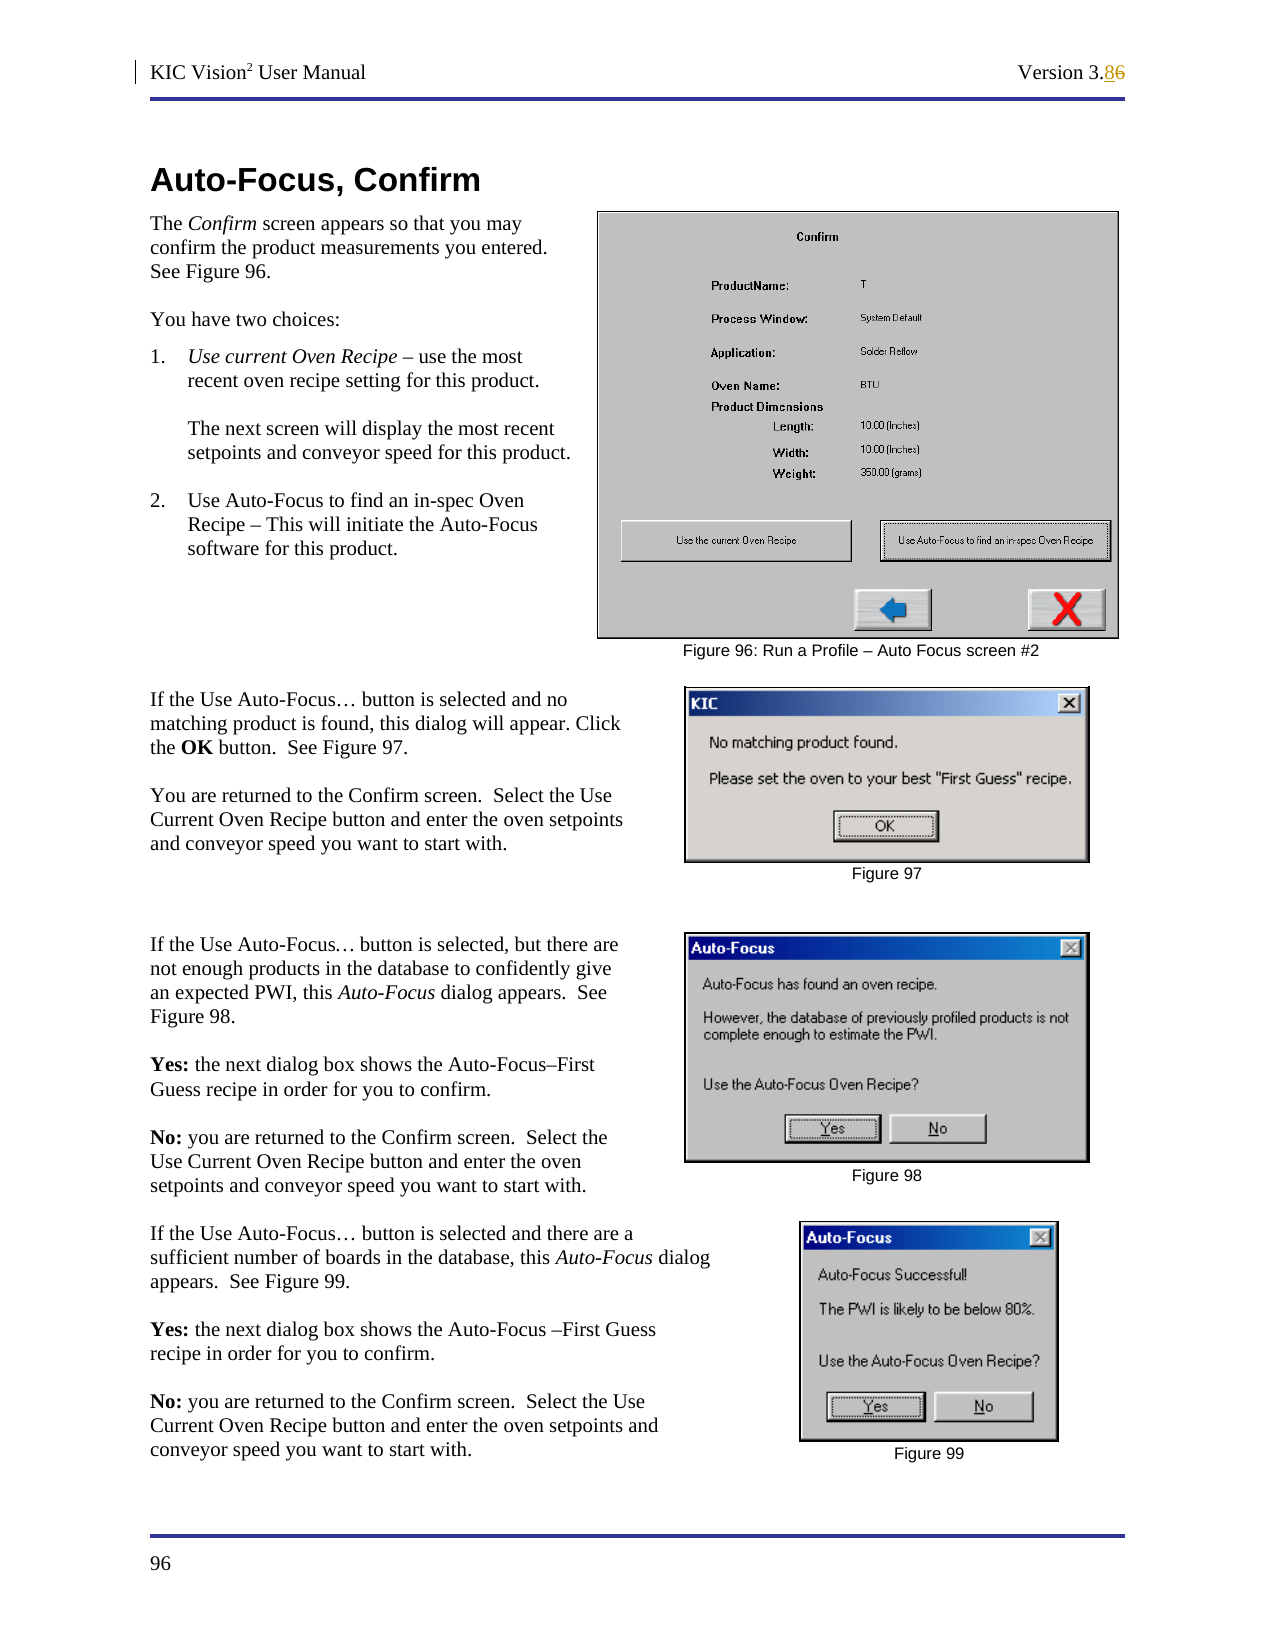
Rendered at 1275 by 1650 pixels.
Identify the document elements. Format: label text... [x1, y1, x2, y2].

table_header Figure 97 [638, 686, 1136, 932]
picture [801, 1222, 1057, 1440]
table_header If the Use Auto-Focus… button is selected and no matching product is found, this dialog will appear. Click the OK button. See Figure 97. You are returned to the Confirm screen. Select the Use Current Oven Recipe button and enter the oven setpoints and conveyor speed you want to start with. [139, 686, 637, 932]
table_cell If the Use Auto-Focus… button is selected, but there are not enough products in the database to confidently give an expected PWI, this Auto-Focus dialog appears. See Figure 98. Yes: the next dialog box shows the Auto-Focus–First Guess recipe in order for you to confirm. No: you are returned to the Confirm screen. Select the Use Current Oven Recipe button and enter the oven setpoints and conveyor speed you want to start with. [139, 932, 637, 1197]
table_cell Figure 98 [638, 932, 1136, 1197]
table_header The Confirm screen appears so that you may confirm the product measurements you entered. See Figure 96. You have two choices: Use current Oven Recipe – use the most recent oven recipe setting for this product. The next screen will display the most recent setpoints and conveyor speed for this product. Use Auto-Focus to find an in-spec Oven Recipe – This will initiate the Auto-Focus software for this product. [139, 211, 586, 662]
table_header Figure 96: Run a Profile – Auto Focus screen #2 [586, 211, 1136, 662]
table_header Figure 99 [722, 1221, 1136, 1465]
table_header If the Use Auto-Focus… button is selected and there are a sufficient number of boards in the database, this Auto-Focus dialog appears. See Figure 99. Yes: the next dialog box shows the Auto-Focus –First Guess recipe in order for you to confirm. No: you are returned to the Confirm screen. Select the Use Current Oven Recipe button and enter the oven setpoints and conveyor speed you want to start with. [139, 1221, 722, 1465]
picture [598, 212, 1118, 638]
picture [686, 934, 1088, 1162]
subtitle Auto-Focus, Confirm [150, 160, 1125, 198]
picture [686, 688, 1088, 862]
